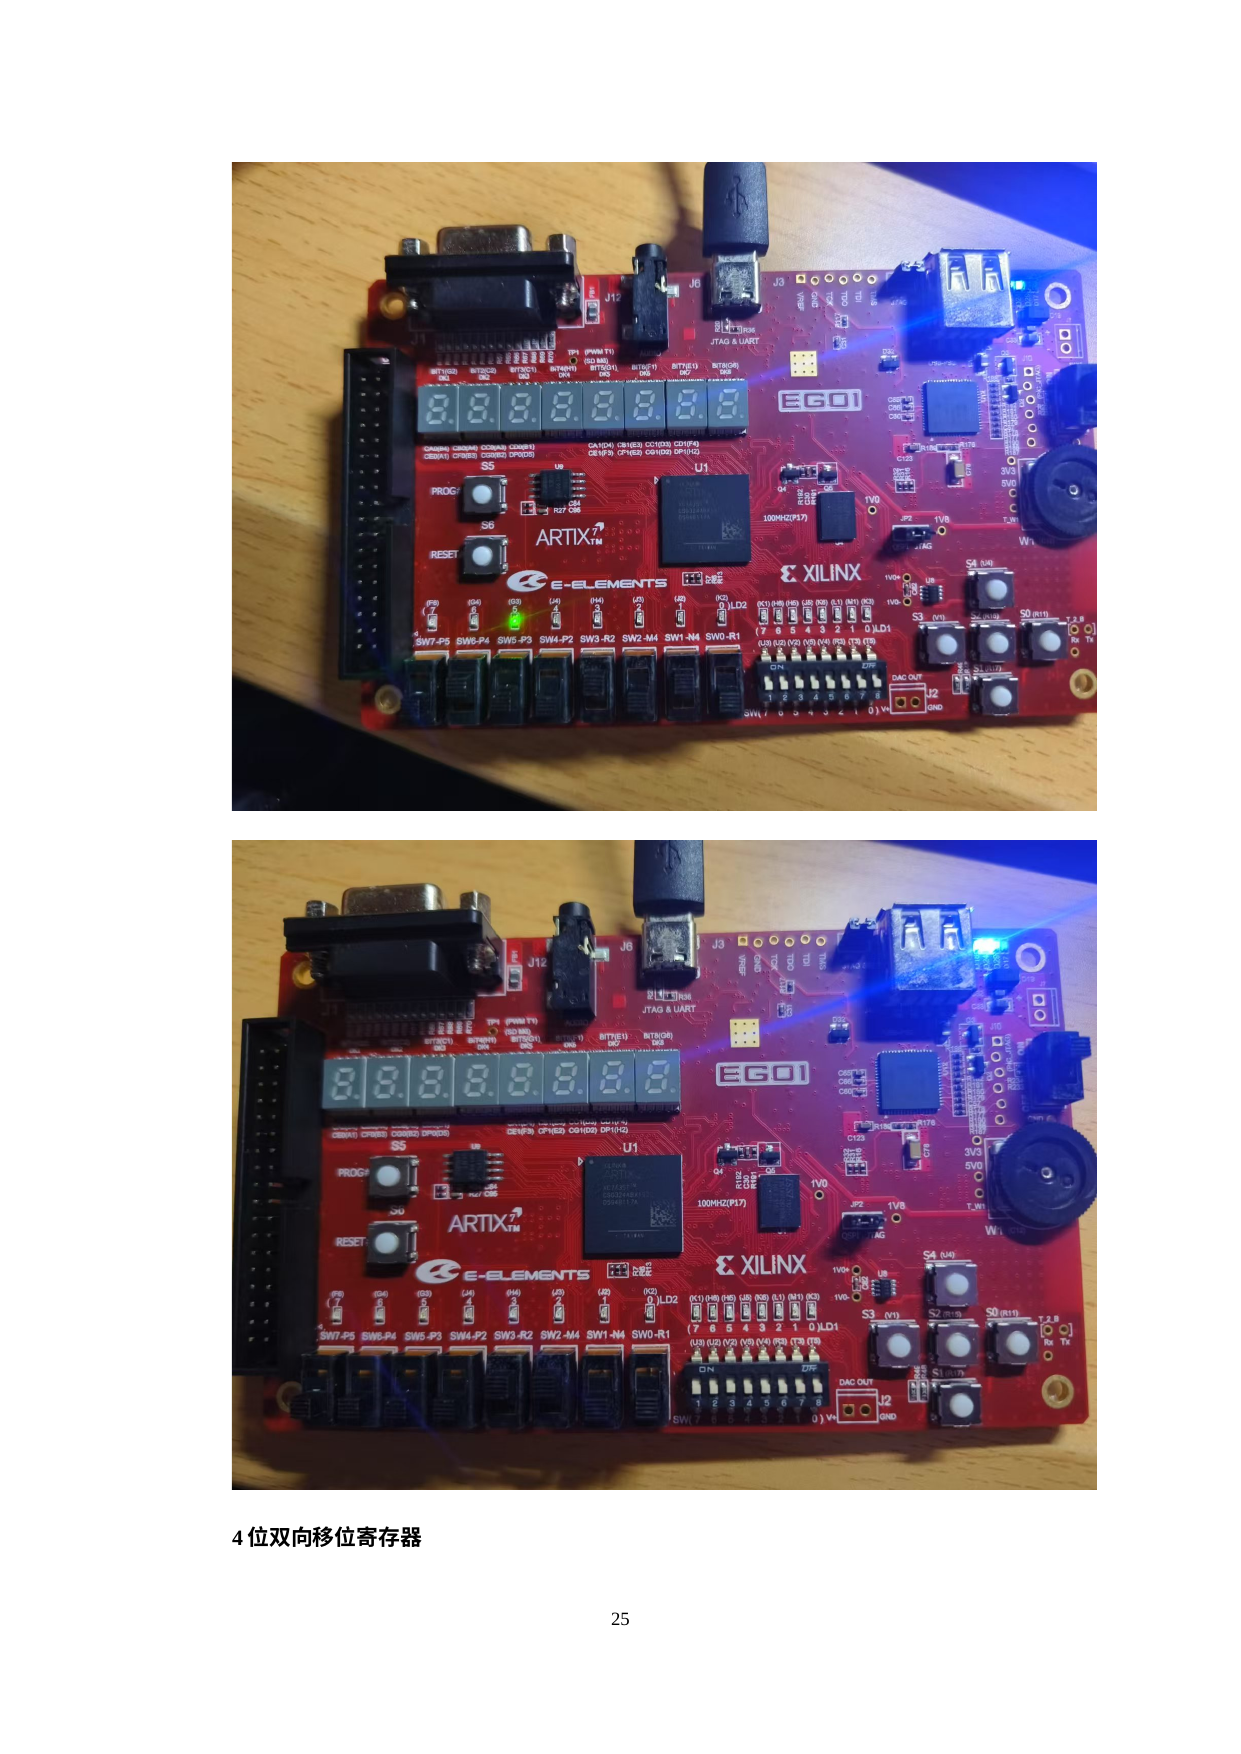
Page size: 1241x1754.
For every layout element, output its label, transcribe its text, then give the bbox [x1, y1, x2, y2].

picture [231, 840, 1097, 1490]
picture [231, 162, 1097, 811]
text 4位双向移位寄存器 [232, 1519, 1053, 1552]
